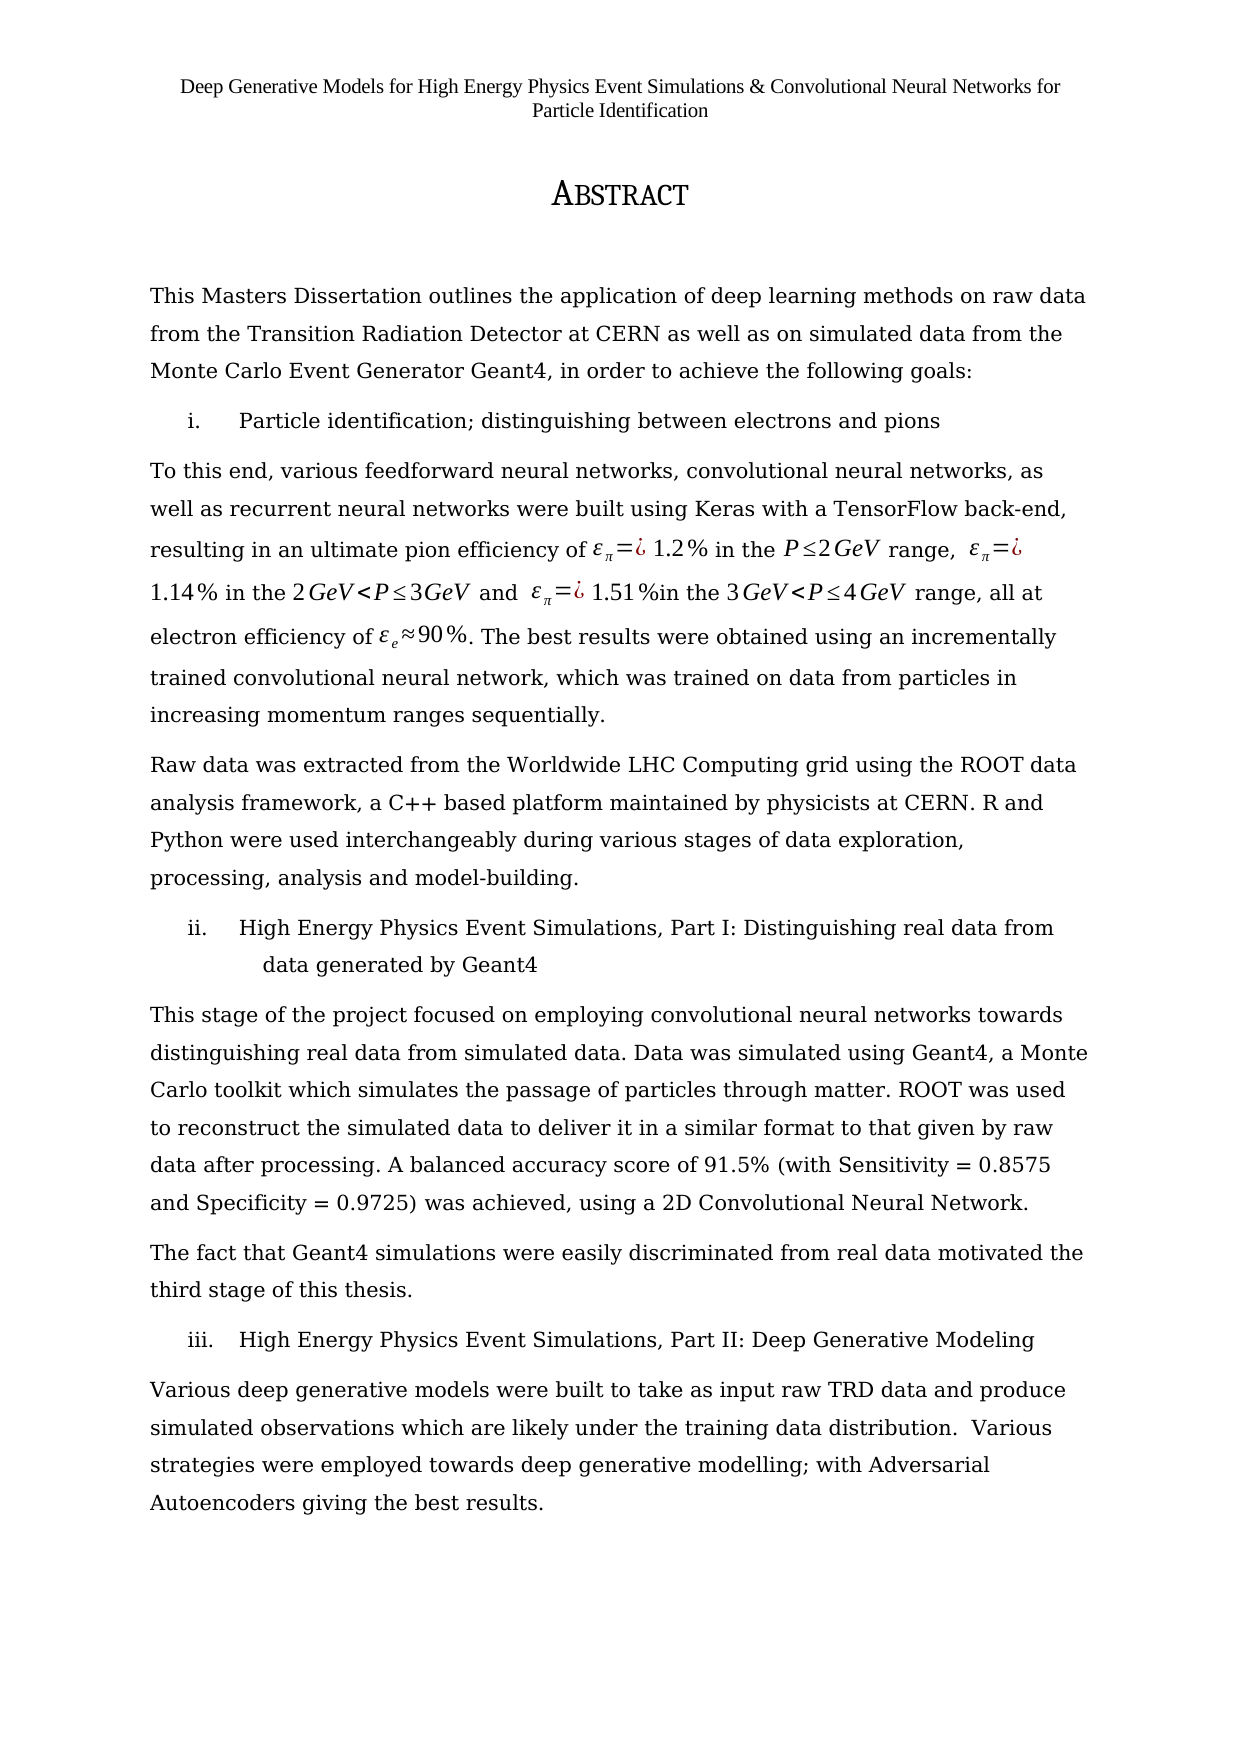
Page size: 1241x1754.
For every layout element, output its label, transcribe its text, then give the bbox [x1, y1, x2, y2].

text This stage of the project focused on employing convolutional neural networks towards distinguishing real data from simulated data. Data was simulated using Geant4, a Monte Carlo toolkit which simulates the passage of particles through matter. ROOT was used to reconstruct the simulated data to deliver it in a similar format to that given by raw data after processing. A balanced accuracy score of 91.5% (with Sensitivity = 0.8575 and Specificity = 0.9725) was achieved, using a 2D Convolutional Neural Network. [150, 1002, 1090, 1215]
list High Energy Physics Event Simulations, Part I: Distinguishing real data from data generated by Geant4 [187, 915, 1090, 977]
text The fact that Geant4 simulations were easily discriminated from real data motivated the third stage of this thesis. [150, 1240, 1090, 1302]
text This Masters Dissertation outlines the application of deep learning methods on raw data from the Transition Radiation Detector at CERN as well as on simulated data from the Monte Carlo Event Generator Geant4, in order to achieve the following goals: [150, 283, 1090, 383]
text Various deep generative models were built to take as input raw TRD data and produce simulated observations which are likely under the training data distribution. Various strategies were employed towards deep generative modelling; with Adversarial Autoencoders giving the best results. [150, 1377, 1090, 1515]
text Raw data was extracted from the Worldwide LHC Computing grid using the ROOT data analysis framework, a C++ based platform maintained by physicists at CERN. R and Python were used interchangeably during various stages of data exploration, processing, analysis and model-building. [150, 752, 1090, 890]
list Particle identification; distinguishing between electrons and pions [187, 408, 1090, 433]
list High Energy Physics Event Simulations, Part II: Deep Generative Modeling [187, 1327, 1090, 1352]
text To this end, various feedforward neural networks, convolutional neural networks, as well as recurrent neural networks were built using Keras with a TensorFlow back-end, resulting in an ultimate pion efficiency of in the range, in the and in the range, all at electron efficiency of . The best results were obtained using an incrementally trained convolutional neural network, which was trained on data from particles in increasing momentum ranges sequentially. [150, 458, 1090, 727]
subtitle Abstract [150, 172, 1090, 215]
